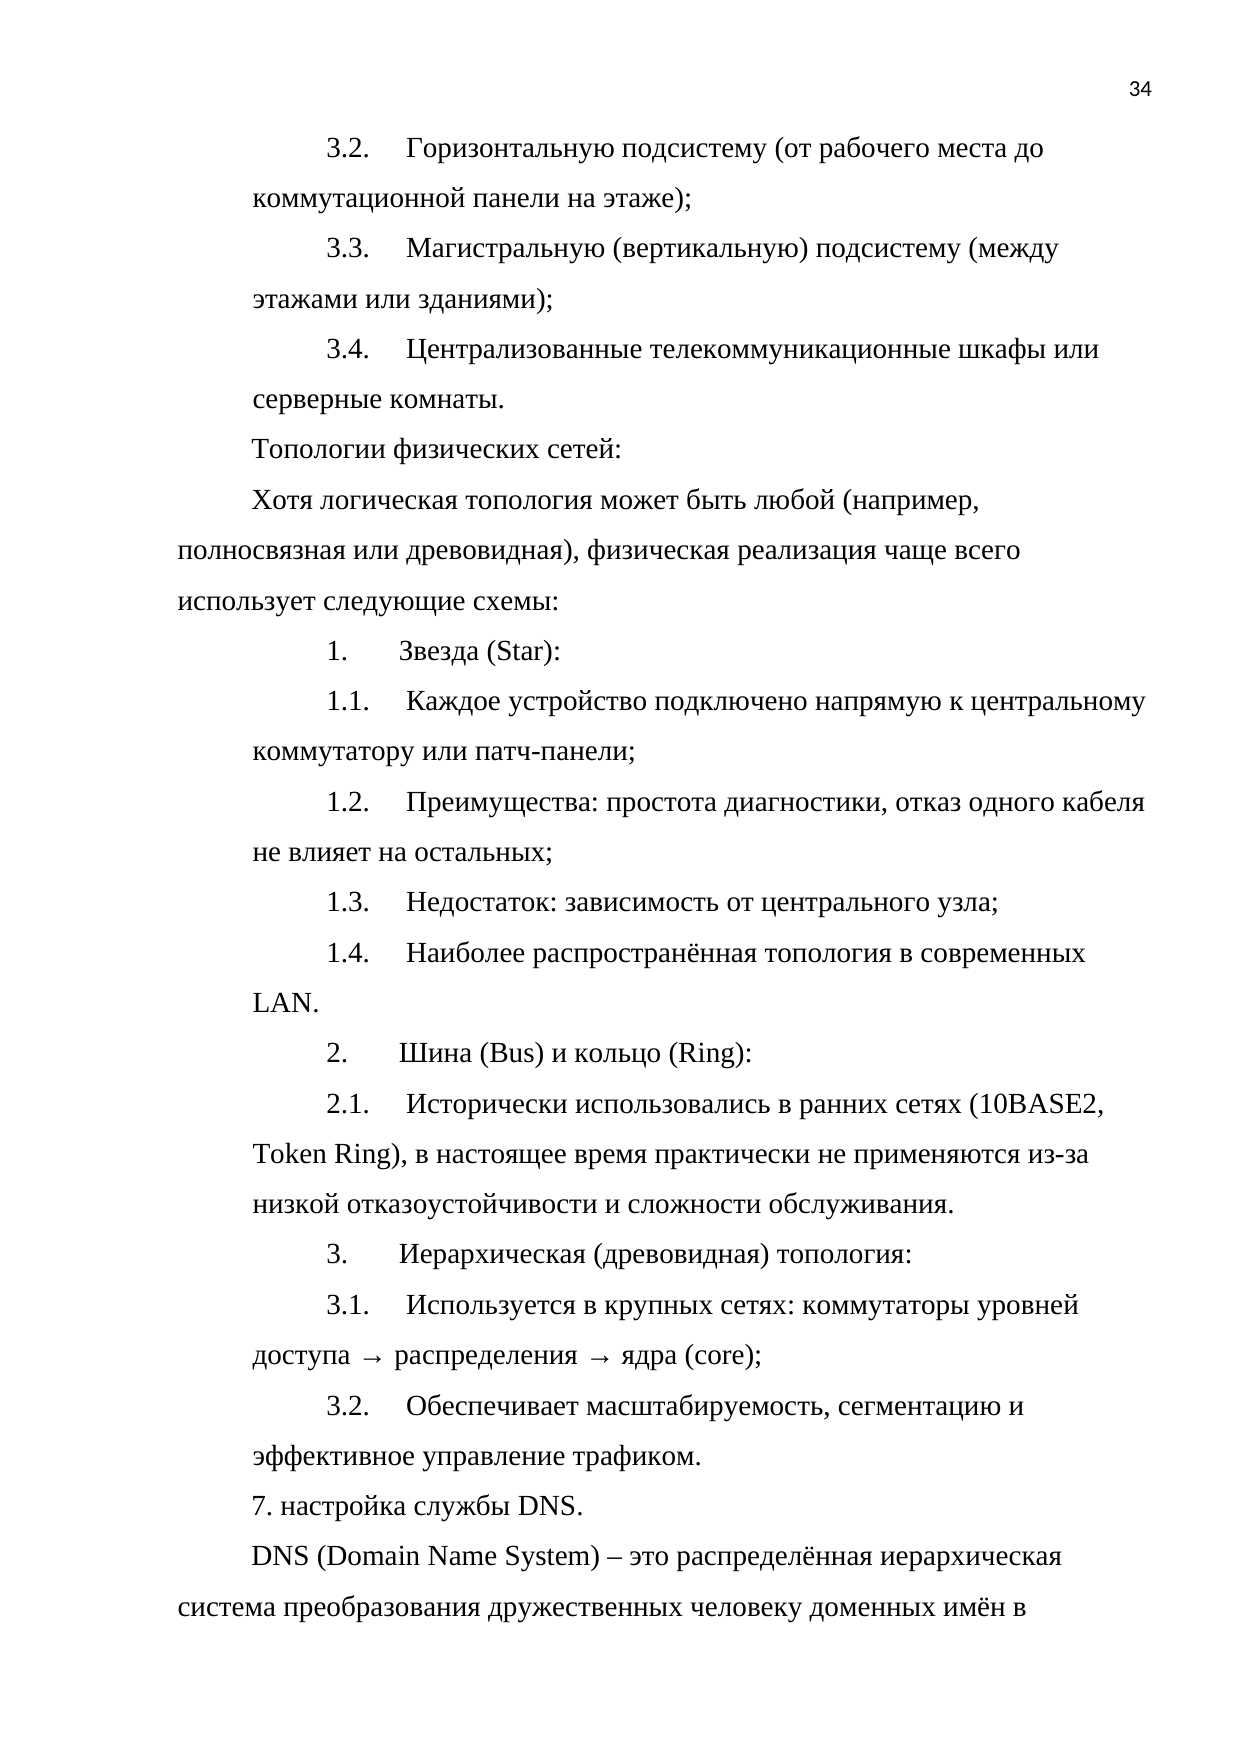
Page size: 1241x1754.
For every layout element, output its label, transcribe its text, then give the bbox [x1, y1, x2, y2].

text 7. настройка службы DNS. [177, 1488, 1152, 1522]
list Иерархическая (древовидная) топология: [252, 1237, 1152, 1270]
text Топологии физических сетей: [177, 432, 1152, 465]
list Централизованные телекоммуникационные шкафы или серверные комнаты. [252, 331, 1152, 415]
list Каждое устройство подключено напрямую к центральному коммутатору или патч-панели; [252, 683, 1152, 767]
list Шина (Bus) и кольцо (Ring): [252, 1035, 1152, 1069]
list Звезда (Star): [252, 633, 1152, 666]
text Хотя логическая топология может быть любой (например, полносвязная или древовидная), физическая реализация чаще всего использует следующие схемы: [177, 482, 1152, 616]
list Используется в крупных сетях: коммутаторы уровней доступа → распределения → ядра (core); [252, 1287, 1152, 1371]
list Недостаток: зависимость от центрального узла; [252, 884, 1152, 918]
list Горизонтальную подсистему (от рабочего места до коммутационной панели на этаже); [252, 130, 1152, 214]
list Наиболее распространённая топология в современных LAN. [252, 935, 1152, 1019]
list Исторически использовались в ранних сетях (10BASE2, Token Ring), в настоящее время практически не применяются из-за низкой отказоустойчивости и сложности обслуживания. [252, 1086, 1152, 1220]
list Преимущества: простота диагностики, отказ одного кабеля не влияет на остальных; [252, 784, 1152, 868]
list Обеспечивает масштабируемость, сегментацию и эффективное управление трафиком. [252, 1388, 1152, 1471]
list Магистральную (вертикальную) подсистему (между этажами или зданиями); [252, 230, 1152, 314]
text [177, 1538, 1152, 1622]
